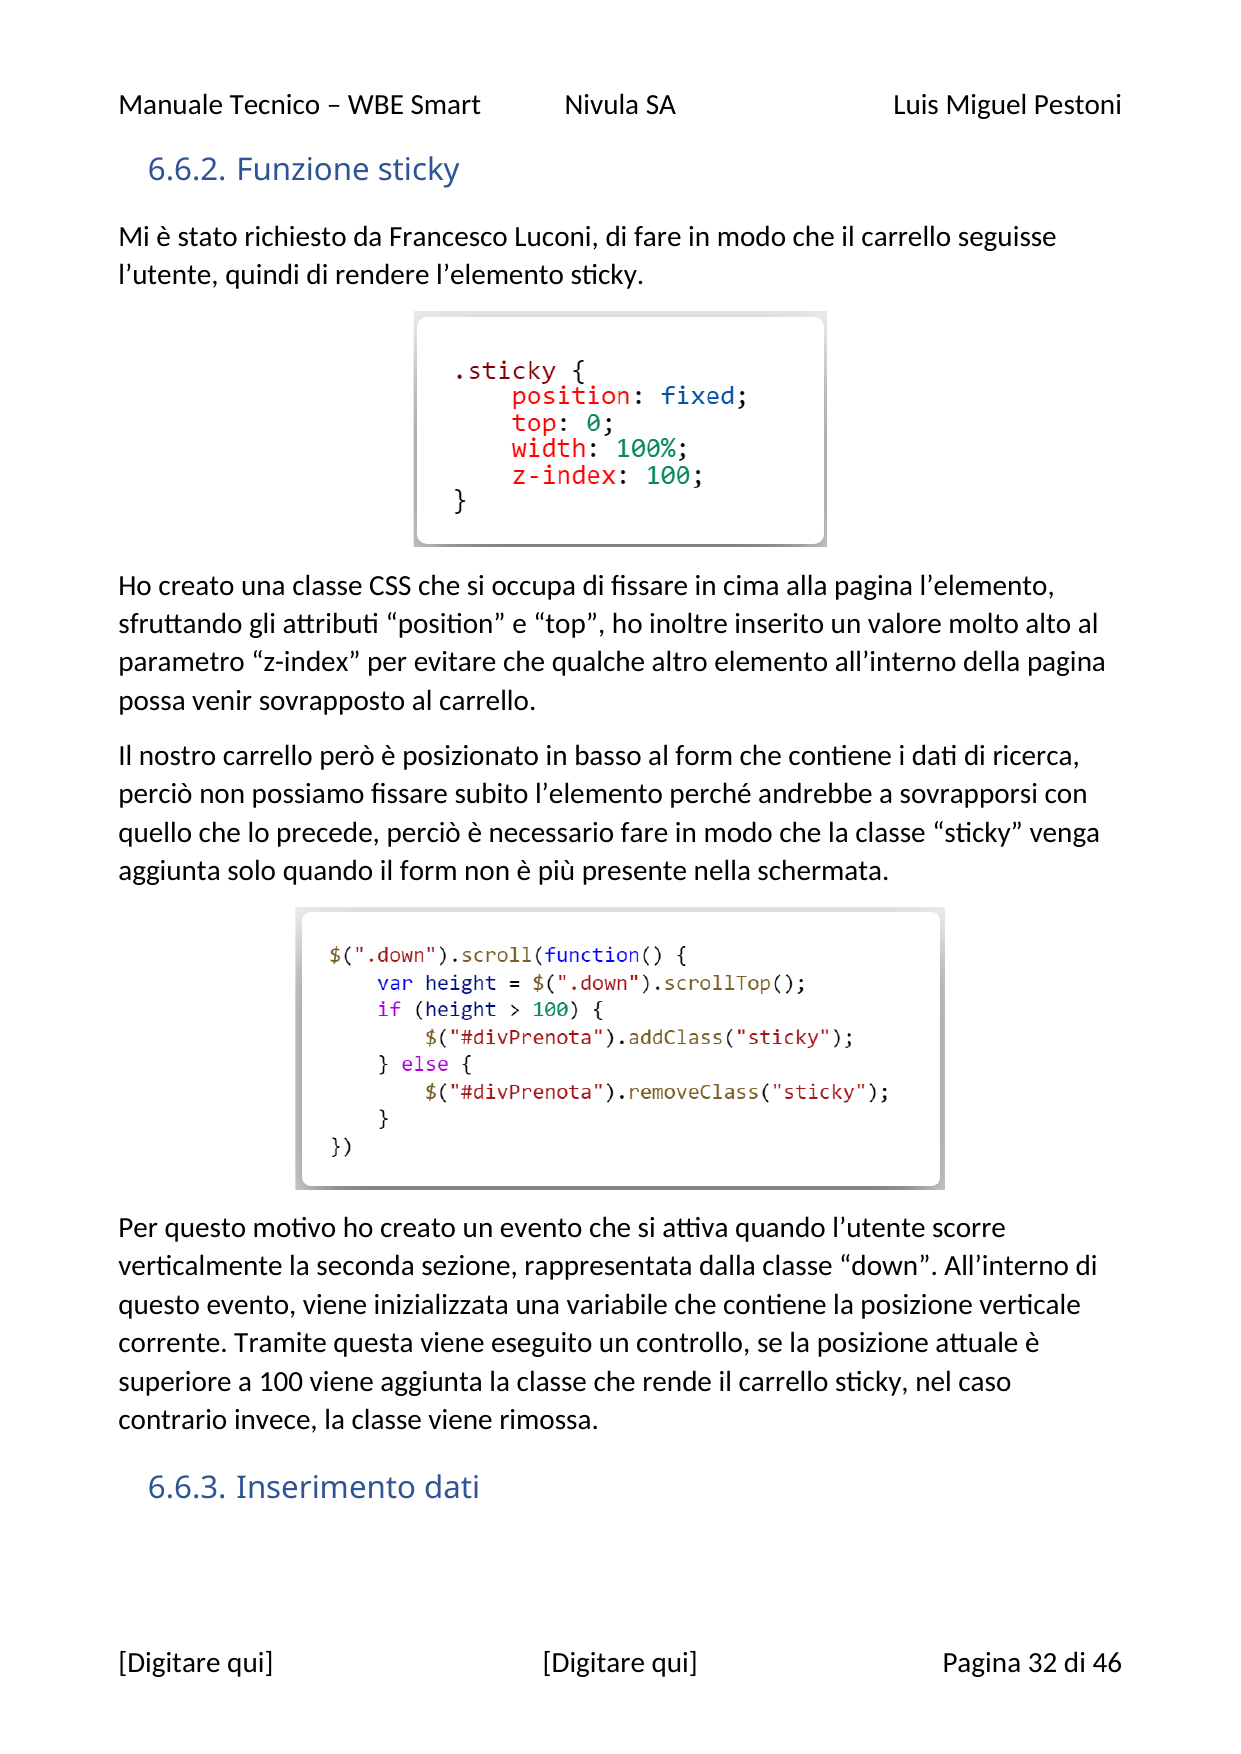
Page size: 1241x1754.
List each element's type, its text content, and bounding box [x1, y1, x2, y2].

text Per questo motivo ho creato un evento che si attiva quando l’utente scorre verticalmente la seconda sezione, rappresentata dalla classe “down”. All’interno di questo evento, viene inizializzata una variabile che contiene la posizione verticale corrente. Tramite questa viene eseguito un controllo, se la posizione attuale è superiore a 100 viene aggiunta la classe che rende il carrello sticky, nel caso contrario invece, la classe viene rimossa. [118, 1209, 1122, 1437]
subtitle Inserimento dati [148, 1465, 1122, 1507]
picture [295, 907, 945, 1190]
text Il nostro carrello però è posizionato in basso al form che contiene i dati di ricerca, perciò non possiamo fissare subito l’elemento perché andrebbe a sovrapporsi con quello che lo precede, perciò è necessario fare in modo che la classe “sticky” venga aggiunta solo quando il form non è più presente nella schermata. [118, 737, 1122, 888]
picture [413, 311, 827, 547]
text Ho creato una classe CSS che si occupa di fissare in cima alla pagina l’elemento, sfruttando gli attributi “position” e “top”, ho inoltre inserito un valore molto alto al parametro “z-index” per evitare che qualche altro elemento all’interno della pagina possa venir sovrapposto al carrello. [118, 567, 1122, 717]
subtitle Funzione sticky [148, 147, 1122, 189]
text Mi è stato richiesto da Francesco Luconi, di fare in modo che il carrello seguisse l’utente, quindi di rendere l’elemento sticky. [118, 218, 1122, 292]
